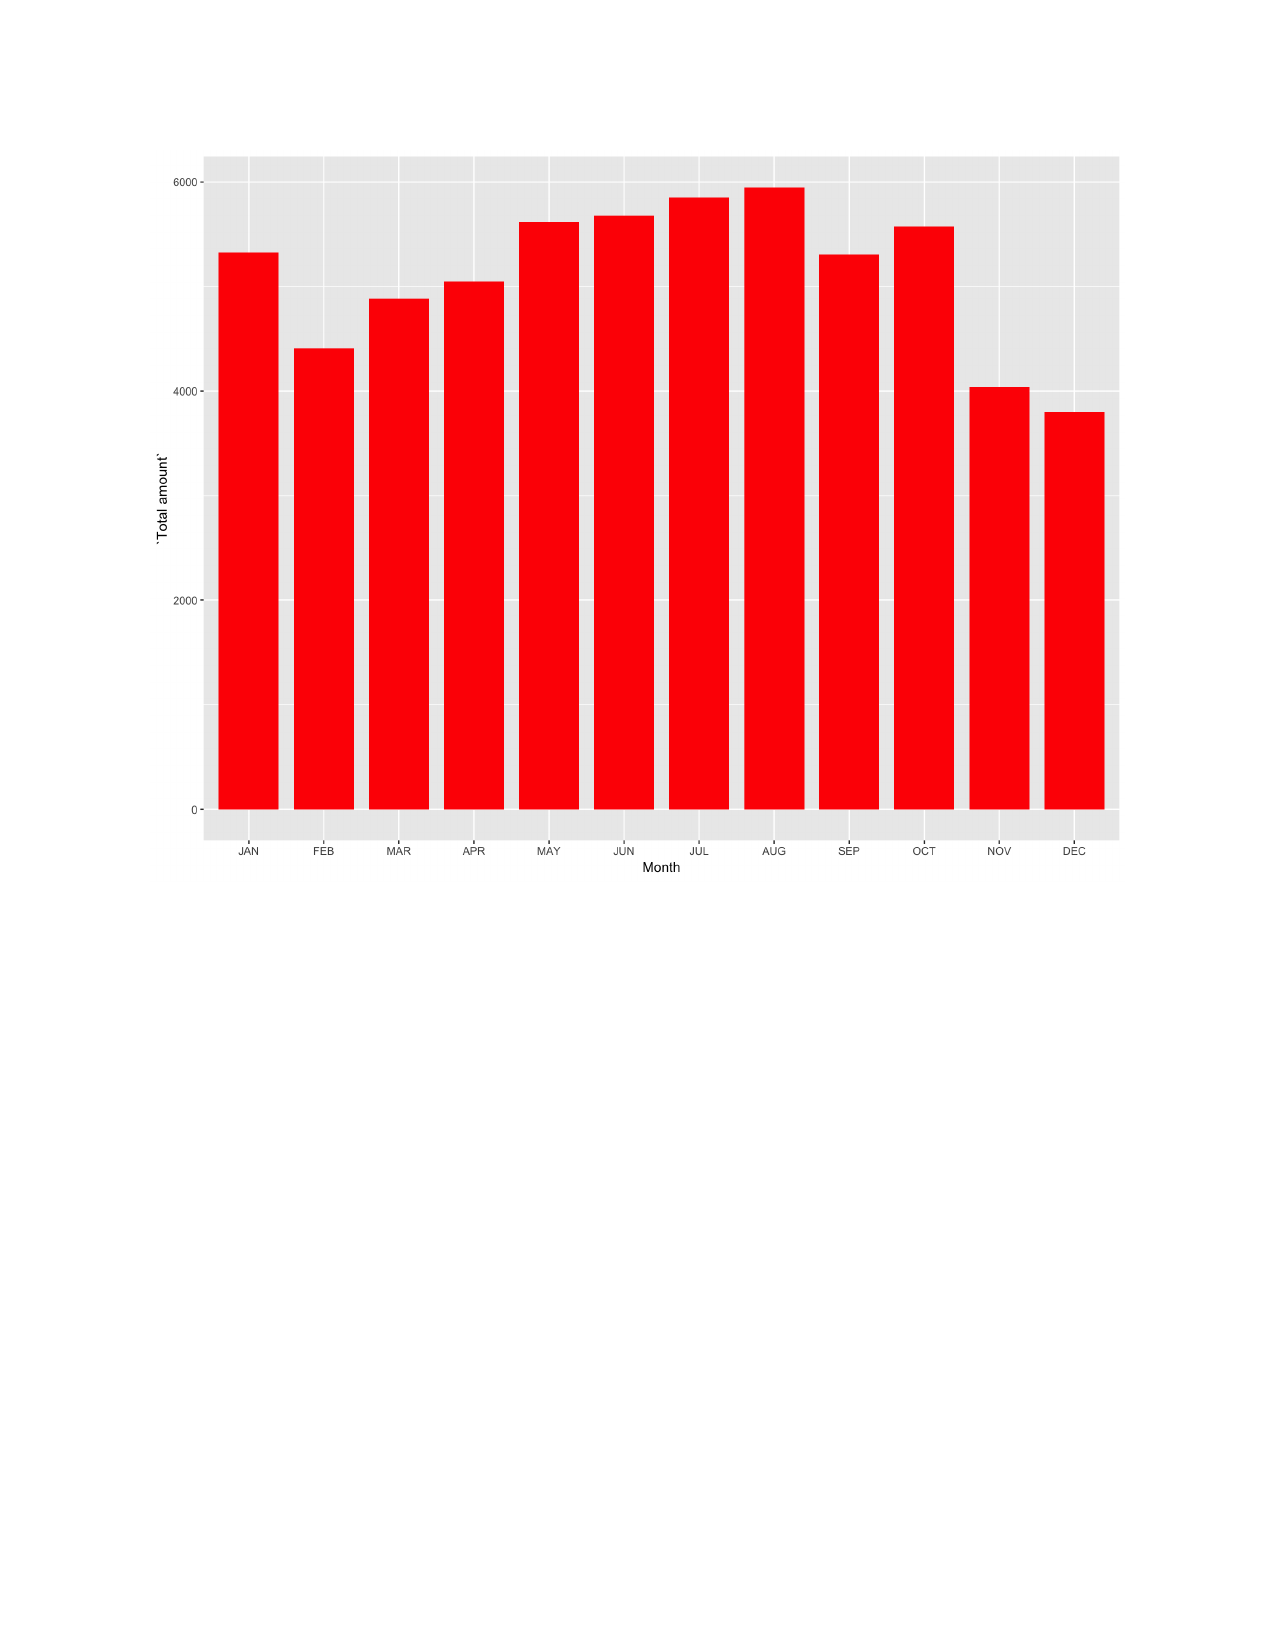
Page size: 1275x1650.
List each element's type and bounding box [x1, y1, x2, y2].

picture [150, 150, 1125, 882]
